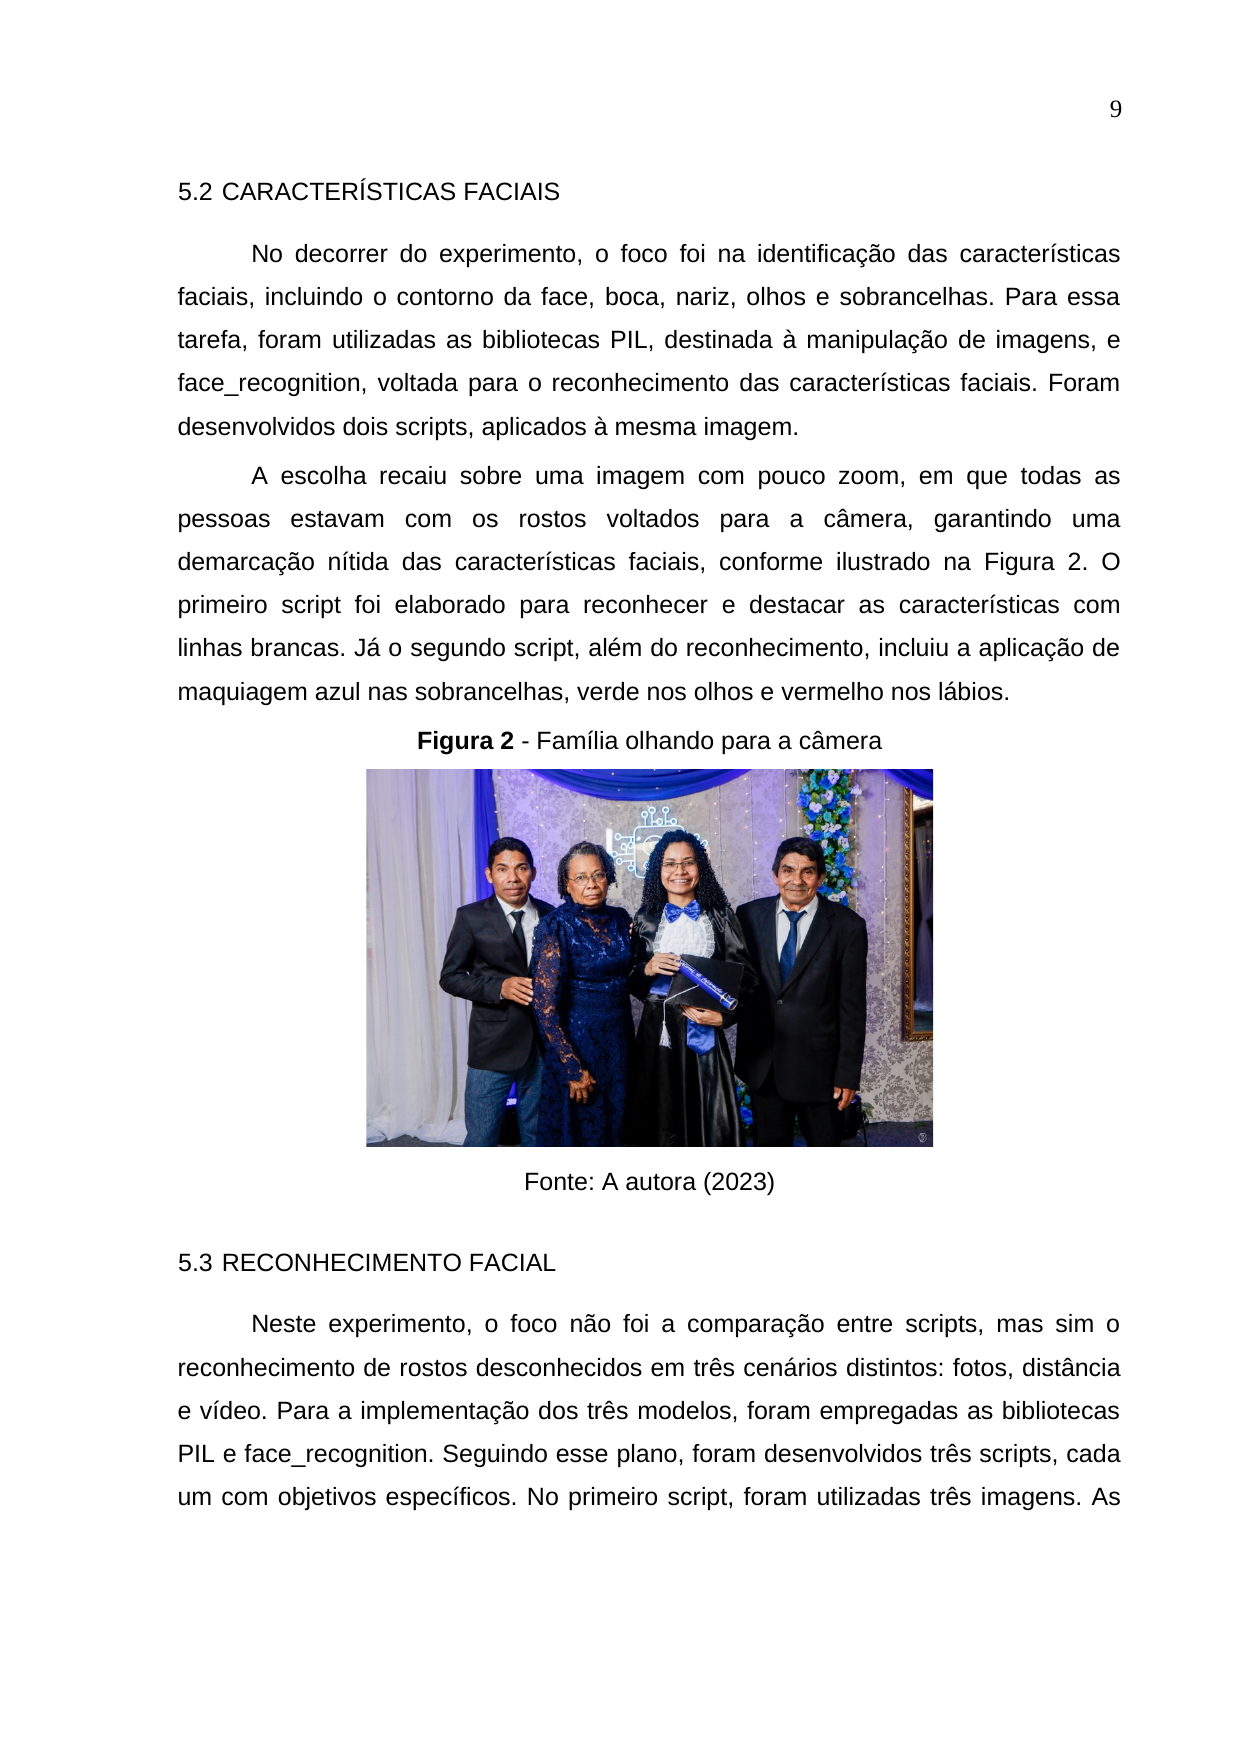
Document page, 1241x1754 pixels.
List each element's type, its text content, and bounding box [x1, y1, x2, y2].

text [177, 1309, 1122, 1511]
list CARACTERÍSTICAS FACIAIS [178, 177, 1122, 206]
picture [366, 769, 934, 1147]
list RECONHECIMENTO FACIAL [178, 1248, 1122, 1276]
text Figura 2 - Família olhando para a câmera [177, 726, 1122, 755]
text Fonte: A autora (2023) [177, 1167, 1122, 1196]
text A escolha recaiu sobre uma imagem com pouco zoom, em que todas as pessoas estavam com os rostos voltados para a câmera, garantindo uma demarcação nítida das características faciais, conforme ilustrado na Figura 2. O primeiro script foi elaborado para reconhecer e destacar as características com linhas brancas. Já o segundo script, além do reconhecimento, incluiu a aplicação de maquiagem azul nas sobrancelhas, verde nos olhos e vermelho nos lábios. [177, 461, 1122, 705]
text No decorrer do experimento, o foco foi na identificação das características faciais, incluindo o contorno da face, boca, nariz, olhos e sobrancelhas. Para essa tarefa, foram utilizadas as bibliotecas PIL, destinada à manipulação de imagens, e face_recognition, voltada para o reconhecimento das características faciais. Foram desenvolvidos dois scripts, aplicados à mesma imagem. [177, 239, 1122, 440]
